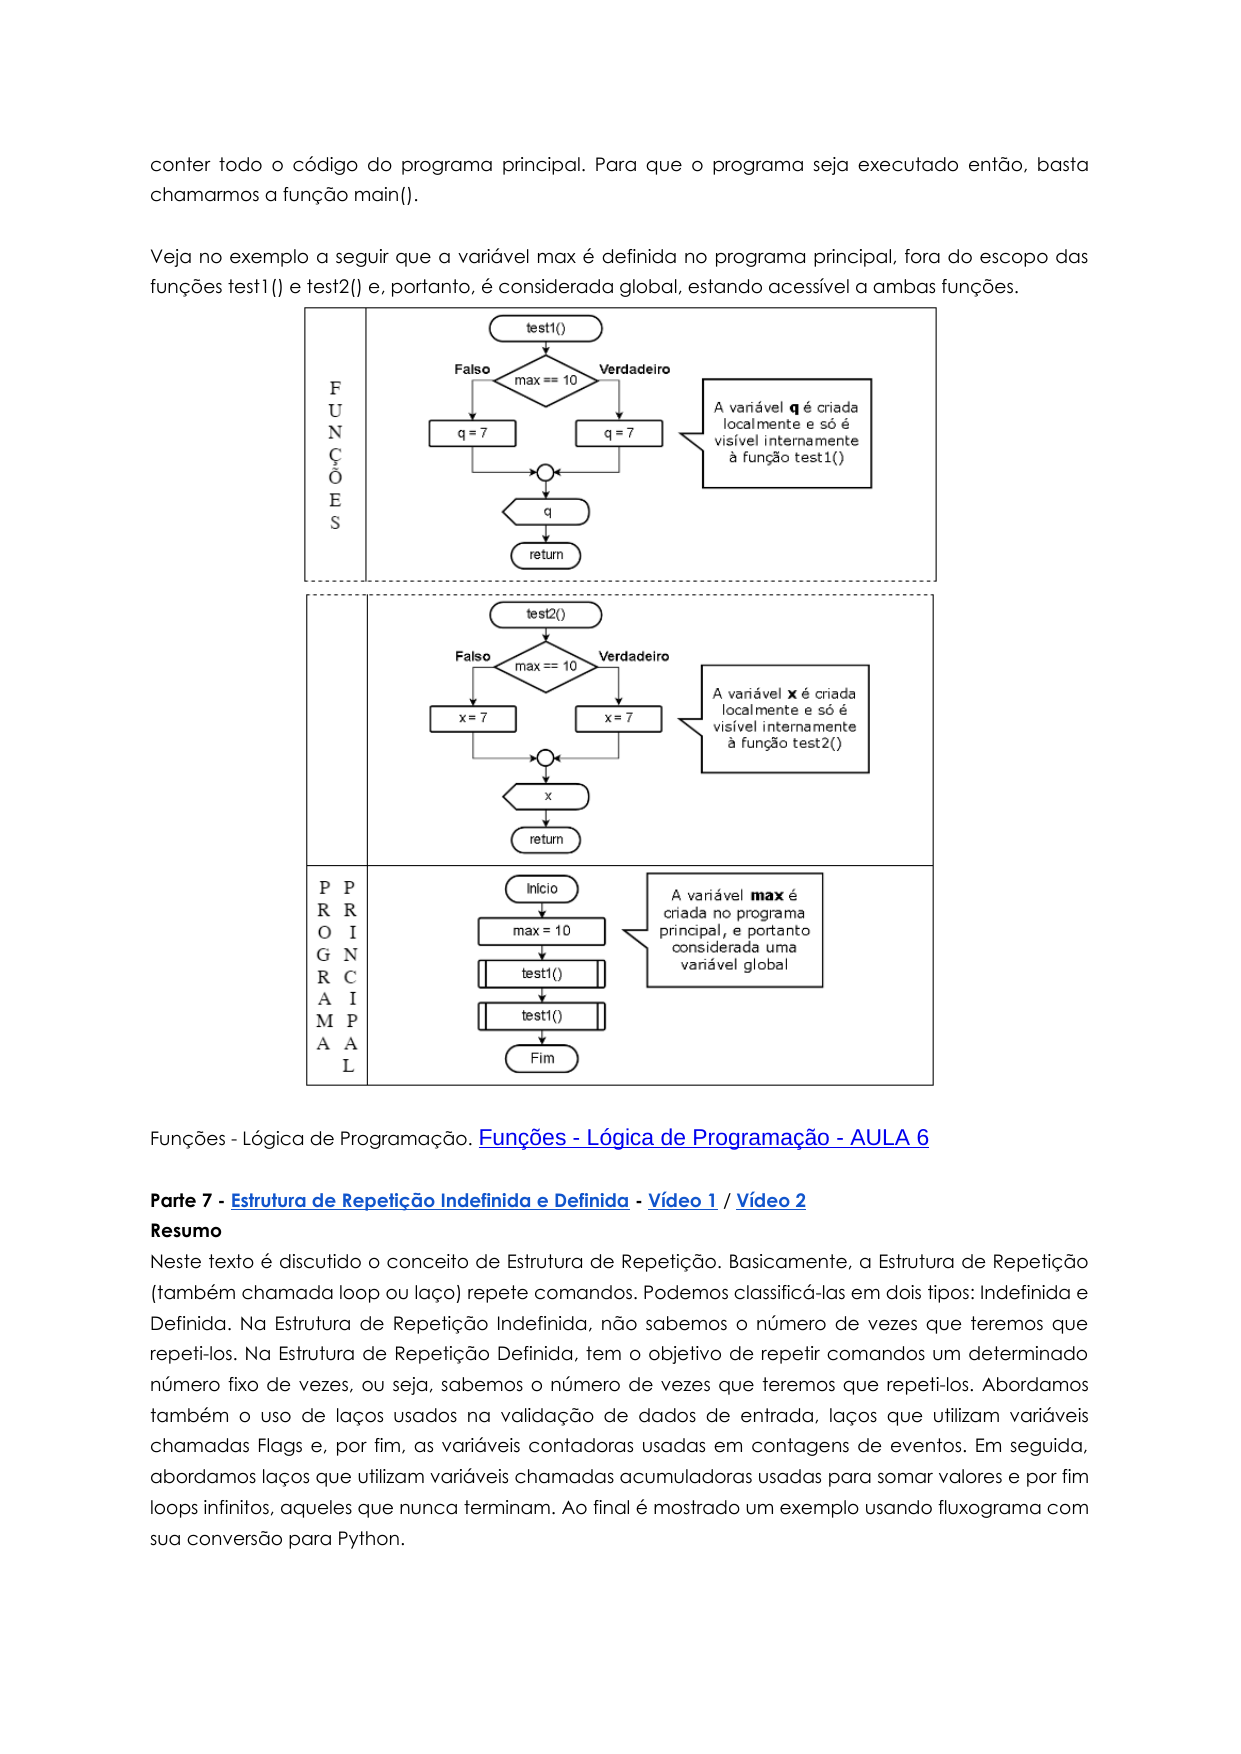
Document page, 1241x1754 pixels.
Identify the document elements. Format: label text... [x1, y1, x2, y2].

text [150, 150, 1090, 207]
picture [299, 303, 941, 586]
text Neste texto é discutido o conceito de Estrutura de Repetição. Basicamente, a Estrutura de Repetição (também chamada loop ou laço) repete comandos. Podemos classificá-las em dois tipos: Indefinida e Definida. Na Estrutura de Repetição Indefinida, não sabemos o número de vezes que teremos que repeti-los. Na Estrutura de Repetição Definida, tem o objetivo de repetir comandos um determinado número fixo de vezes, ou seja, sabemos o número de vezes que teremos que repeti-los. Abordamos também o uso de laços usados na validação de dados de entrada, laços que utilizam variáveis chamadas Flags e, por fim, as variáveis contadoras usadas em contagens de eventos. Em seguida, abordamos laços que utilizam variáveis chamadas acumuladoras usadas para somar valores e por fim loops infinitos, aqueles que nunca terminam. Ao final é mostrado um exemplo usando fluxograma com sua conversão para Python. [150, 1247, 1090, 1551]
text Funções - Lógica de Programação. Funções - Lógica de Programação - AULA 6 [150, 1124, 1090, 1151]
picture [302, 590, 938, 1090]
text Resumo [150, 1217, 1090, 1243]
text Veja no exemplo a seguir que a variável max é definida no programa principal, fora do escopo das funções test1() e test2() e, portanto, é considerada global, estando acessível a ambas funções. [150, 242, 1090, 300]
text Parte 7 - Estrutura de Repetição Indefinida e Definida - Vídeo 1 / Vídeo 2 [150, 1186, 1090, 1213]
